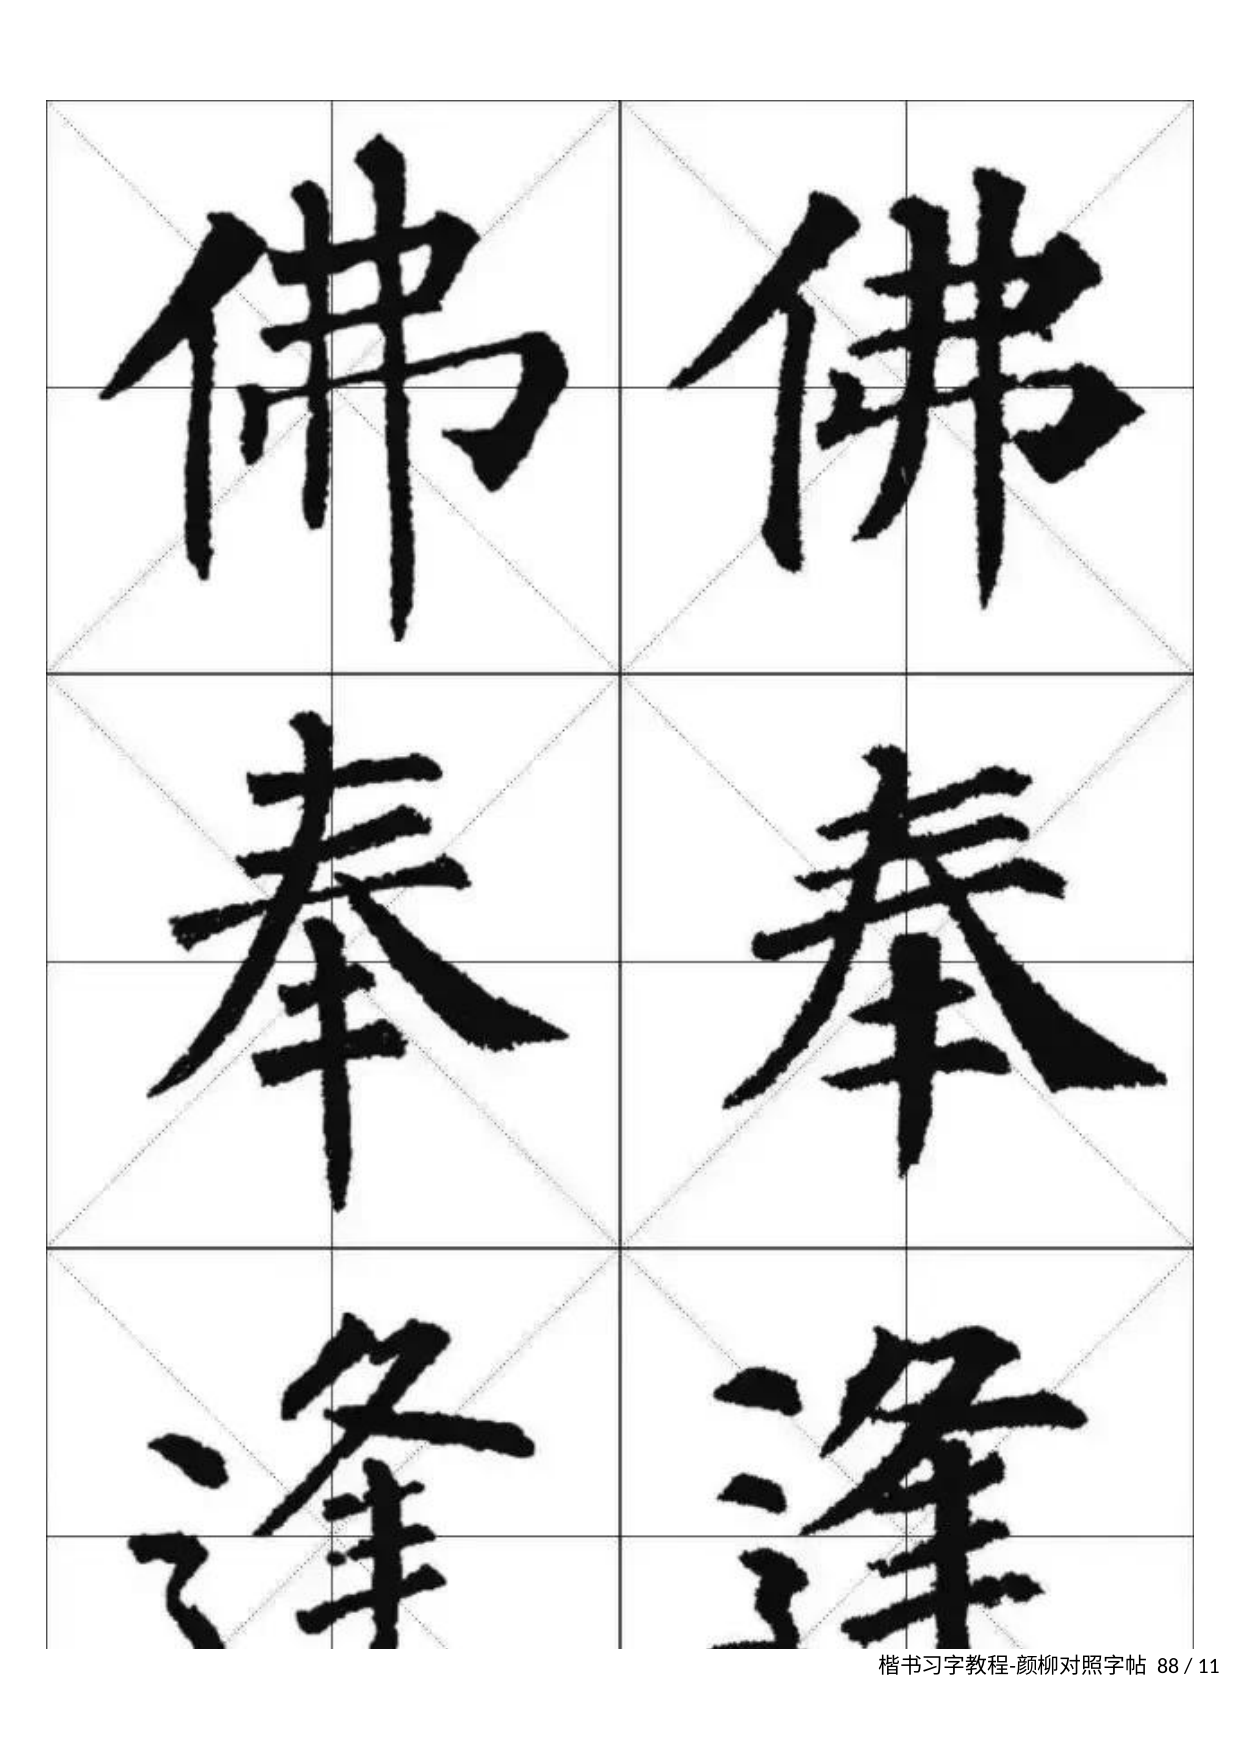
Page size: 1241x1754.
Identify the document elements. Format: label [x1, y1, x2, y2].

picture [46, 100, 1194, 1649]
